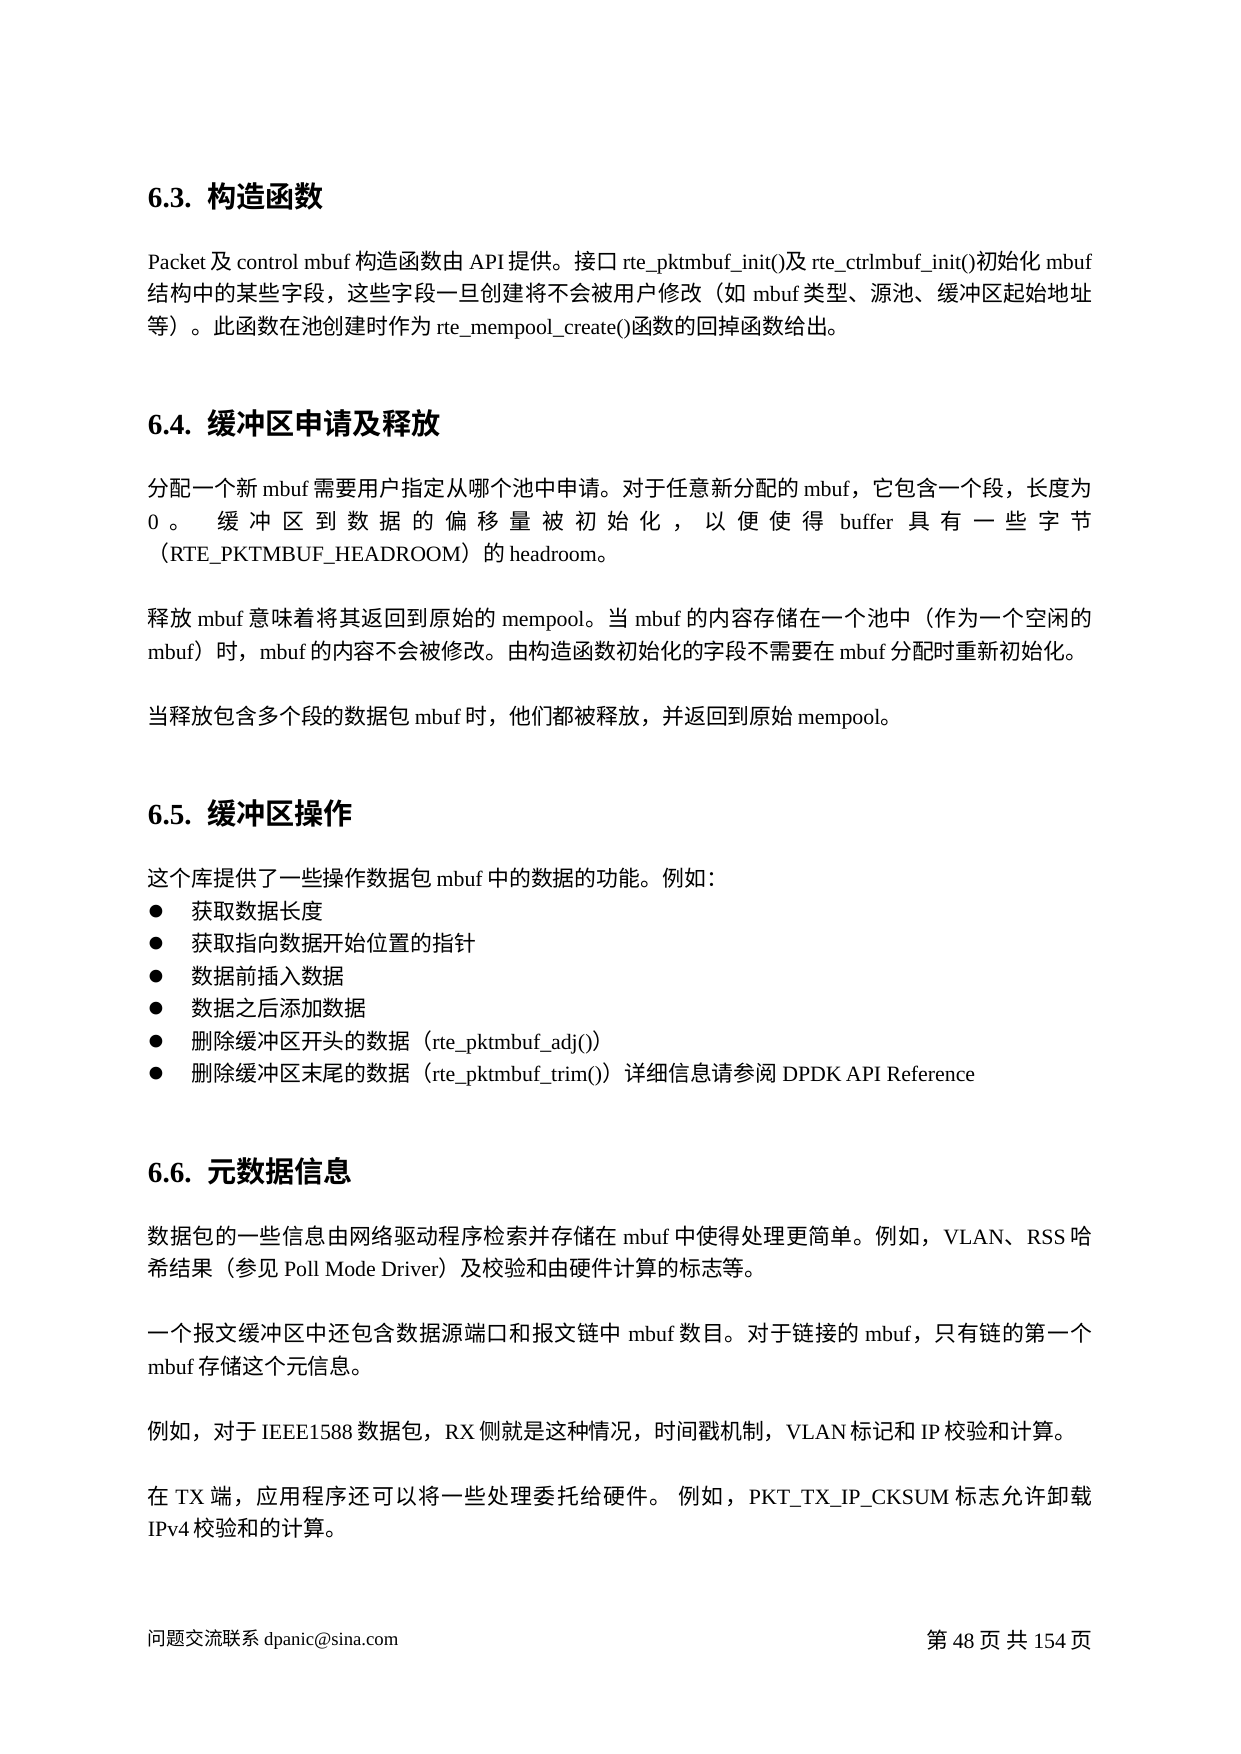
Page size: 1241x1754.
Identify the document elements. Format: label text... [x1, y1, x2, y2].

list 获取数据长度 [148, 893, 1092, 926]
text 数据包的一些信息由网络驱动程序检索并存储在mbuf中使得处理更简单。例如，VLAN、RSS哈希结果（参见 Poll Mode Driver）及校验和由硬件计算的标志等。 [148, 1218, 1092, 1283]
text 释放mbuf意味着将其返回到原始的mempool。当mbuf的内容存储在一个池中（作为一个空闲的mbuf）时，mbuf的内容不会被修改。由构造函数初始化的字段不需要在mbuf分配时重新初始化。 [148, 601, 1092, 666]
text 当释放包含多个段的数据包mbuf时，他们都被释放，并返回到原始mempool。 [148, 698, 1092, 731]
subtitle 构造函数 [148, 162, 1092, 227]
text 一个报文缓冲区中还包含数据源端口和报文链中mbuf数目。对于链接的mbuf，只有链的第一个mbuf存储这个元信息。 [148, 1316, 1092, 1381]
text 这个库提供了一些操作数据包mbuf中的数据的功能。例如： [148, 861, 1092, 893]
text 例如，对于IEEE1588数据包，RX侧就是这种情况，时间戳机制，VLAN标记和IP校验和计算。 [148, 1413, 1092, 1446]
text 在TX端，应用程序还可以将一些处理委托给硬件。 例如，PKT_TX_IP_CKSUM标志允许卸载IPv4校验和的计算。 [148, 1478, 1092, 1543]
subtitle 元数据信息 [148, 1137, 1092, 1202]
list 数据之后添加数据 [148, 991, 1092, 1023]
list 获取指向数据开始位置的指针 [148, 926, 1092, 958]
text Packet及control mbuf构造函数由API提供。接口rte_pktmbuf_init()及rte_ctrlmbuf_init()初始化mbuf结构中的某些字段，这些字段一旦创建将不会被用户修改（如mbuf类型、源池、缓冲区起始地址等）。此函数在池创建时作为rte_mempool_create()函数的回掉函数给出。 [148, 243, 1092, 341]
text 分配一个新mbuf需要用户指定从哪个池中申请。对于任意新分配的mbuf，它包含一个段，长度为0。 缓冲区到数据的偏移量被初始化，以便使得buffer具有一些字节（RTE_PKTMBUF_HEADROOM）的headroom。 [148, 471, 1092, 568]
list 删除缓冲区末尾的数据（rte_pktmbuf_trim()）详细信息请参阅 DPDK API Reference [148, 1056, 1092, 1088]
subtitle 缓冲区操作 [148, 779, 1092, 844]
list 数据前插入数据 [148, 958, 1092, 991]
list 删除缓冲区开头的数据（rte_pktmbuf_adj()） [148, 1023, 1092, 1056]
subtitle 缓冲区申请及释放 [148, 389, 1092, 454]
